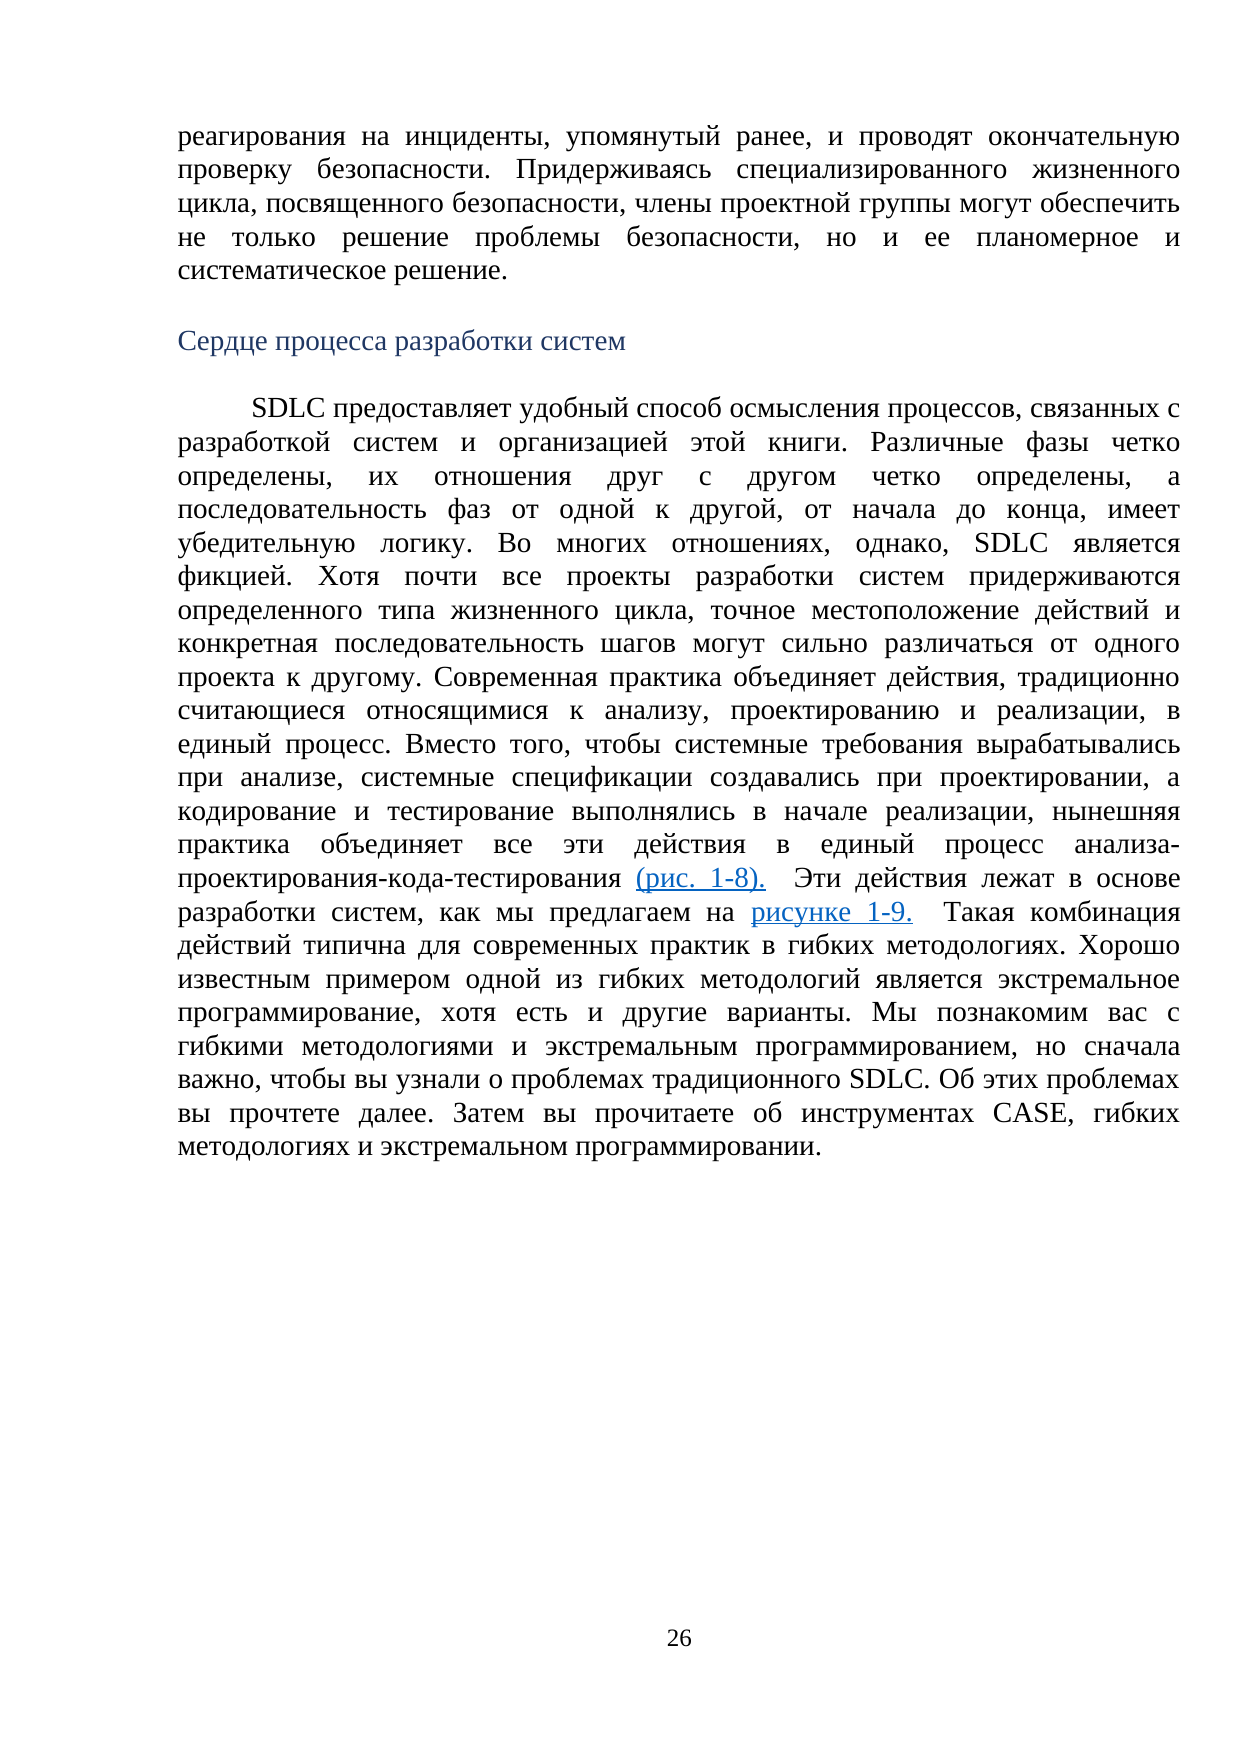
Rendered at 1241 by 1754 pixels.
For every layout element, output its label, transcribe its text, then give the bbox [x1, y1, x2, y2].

text SDLC предоставляет удобный способ осмысления процессов, связанных с разработкой систем и организацией этой книги. Различные фазы четко определены, их отношения друг с другом четко определены, а последовательность фаз от одной к другой, от начала до конца, имеет убедительную логику. Во многих отношениях, однако, SDLC является фикцией. Хотя почти все проекты разработки систем придерживаются определенного типа жизненного цикла, точное местоположение действий и конкретная последовательность шагов могут сильно различаться от одного проекта к другому. Современная практика объединяет действия, традиционно считающиеся относящимися к анализу, проектированию и реализации, в единый процесс. Вместо того, чтобы системные требования вырабатывались при анализе, системные спецификации создавались при проектировании, а кодирование и тестирование выполнялись в начале реализации, нынешняя практика объединяет все эти действия в единый процесс анализа-проектирования-кода-тестирования (рис. 1-8). Эти действия лежат в основе разработки систем, как мы предлагаем на рисунке 1-9. Такая комбинация действий типична для современных практик в гибких методологиях. Хорошо известным примером одной из гибких методологий является экстремальное программирование, хотя есть и другие варианты. Мы познакомим вас с гибкими методологиями и экстремальным программированием, но сначала важно, чтобы вы узнали о проблемах традиционного SDLC. Об этих проблемах вы прочтете далее. Затем вы прочитаете об инструментах CASE, гибких методологиях и экстремальном программировании. [177, 391, 1181, 1162]
subtitle Сердце процесса разработки систем [177, 323, 1181, 357]
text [177, 118, 1181, 286]
